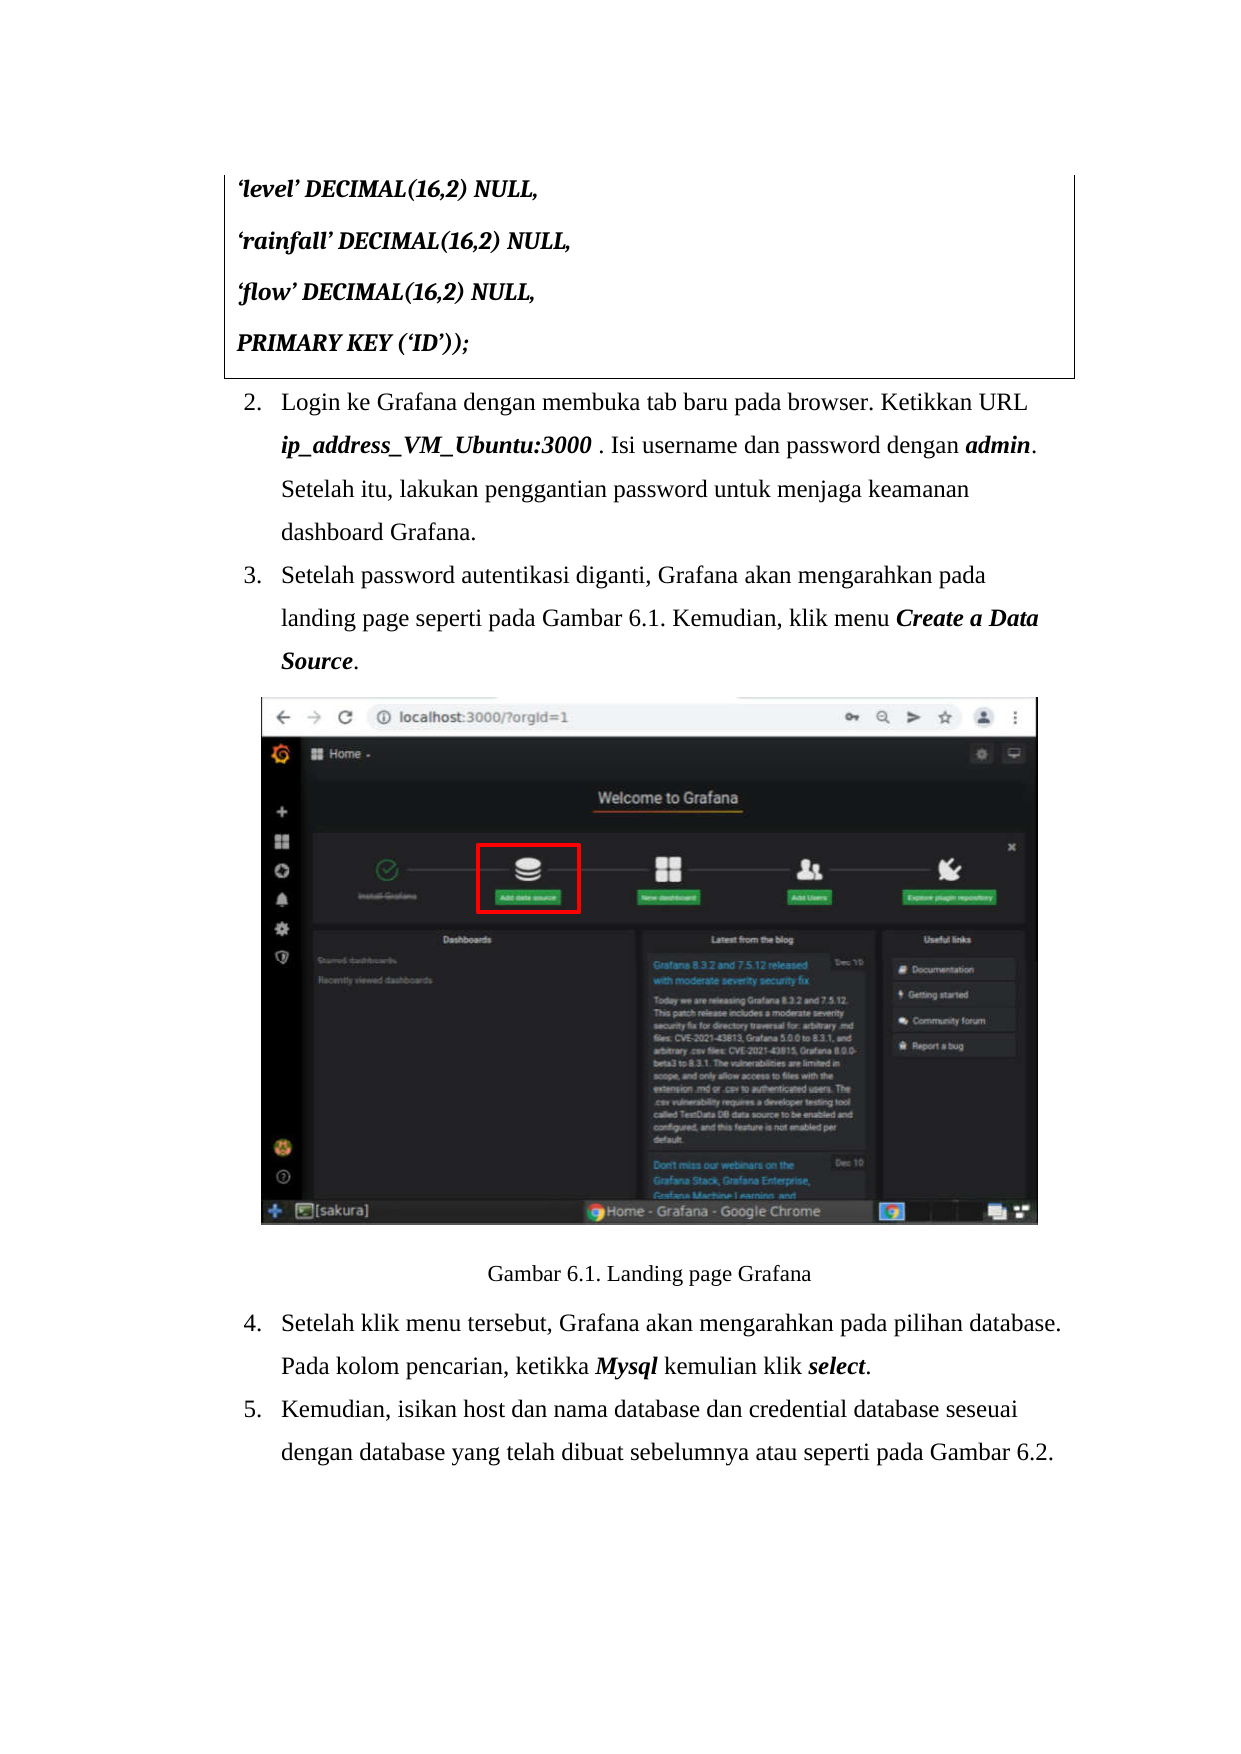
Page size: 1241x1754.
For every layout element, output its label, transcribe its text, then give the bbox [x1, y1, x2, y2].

text Gambar 6.1. Landing page Grafana [487, 710, 1113, 1287]
picture [480, 847, 487, 910]
list Setelah password autentikasi diganti, Grafana akan mengarahkan pada landing page seperti pada Gambar 6.1. Kemudian, klik menu Create a Data Source. [243, 560, 1046, 675]
list Login ke Grafana dengan membuka tab baru pada browser. Ketikkan URL ip_address_VM_Ubuntu:3000 . Isi username dan password dengan admin. Setelah itu, lakukan penggantian password untuk menjaga keamanan dashboard Grafana. [243, 387, 1037, 546]
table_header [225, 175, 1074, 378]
picture [261, 697, 1038, 1225]
list Kemudian, isikan host dan nama database dan credential database seseuai dengan database yang telah dibuat sebelumnya atau seperti pada Gambar 6.2. [243, 1394, 1054, 1466]
list Setelah klik menu tersebut, Grafana akan mengarahkan pada pilihan database. Pada kolom pencarian, ketikka Mysql kemulian klik select. [243, 1308, 1062, 1380]
